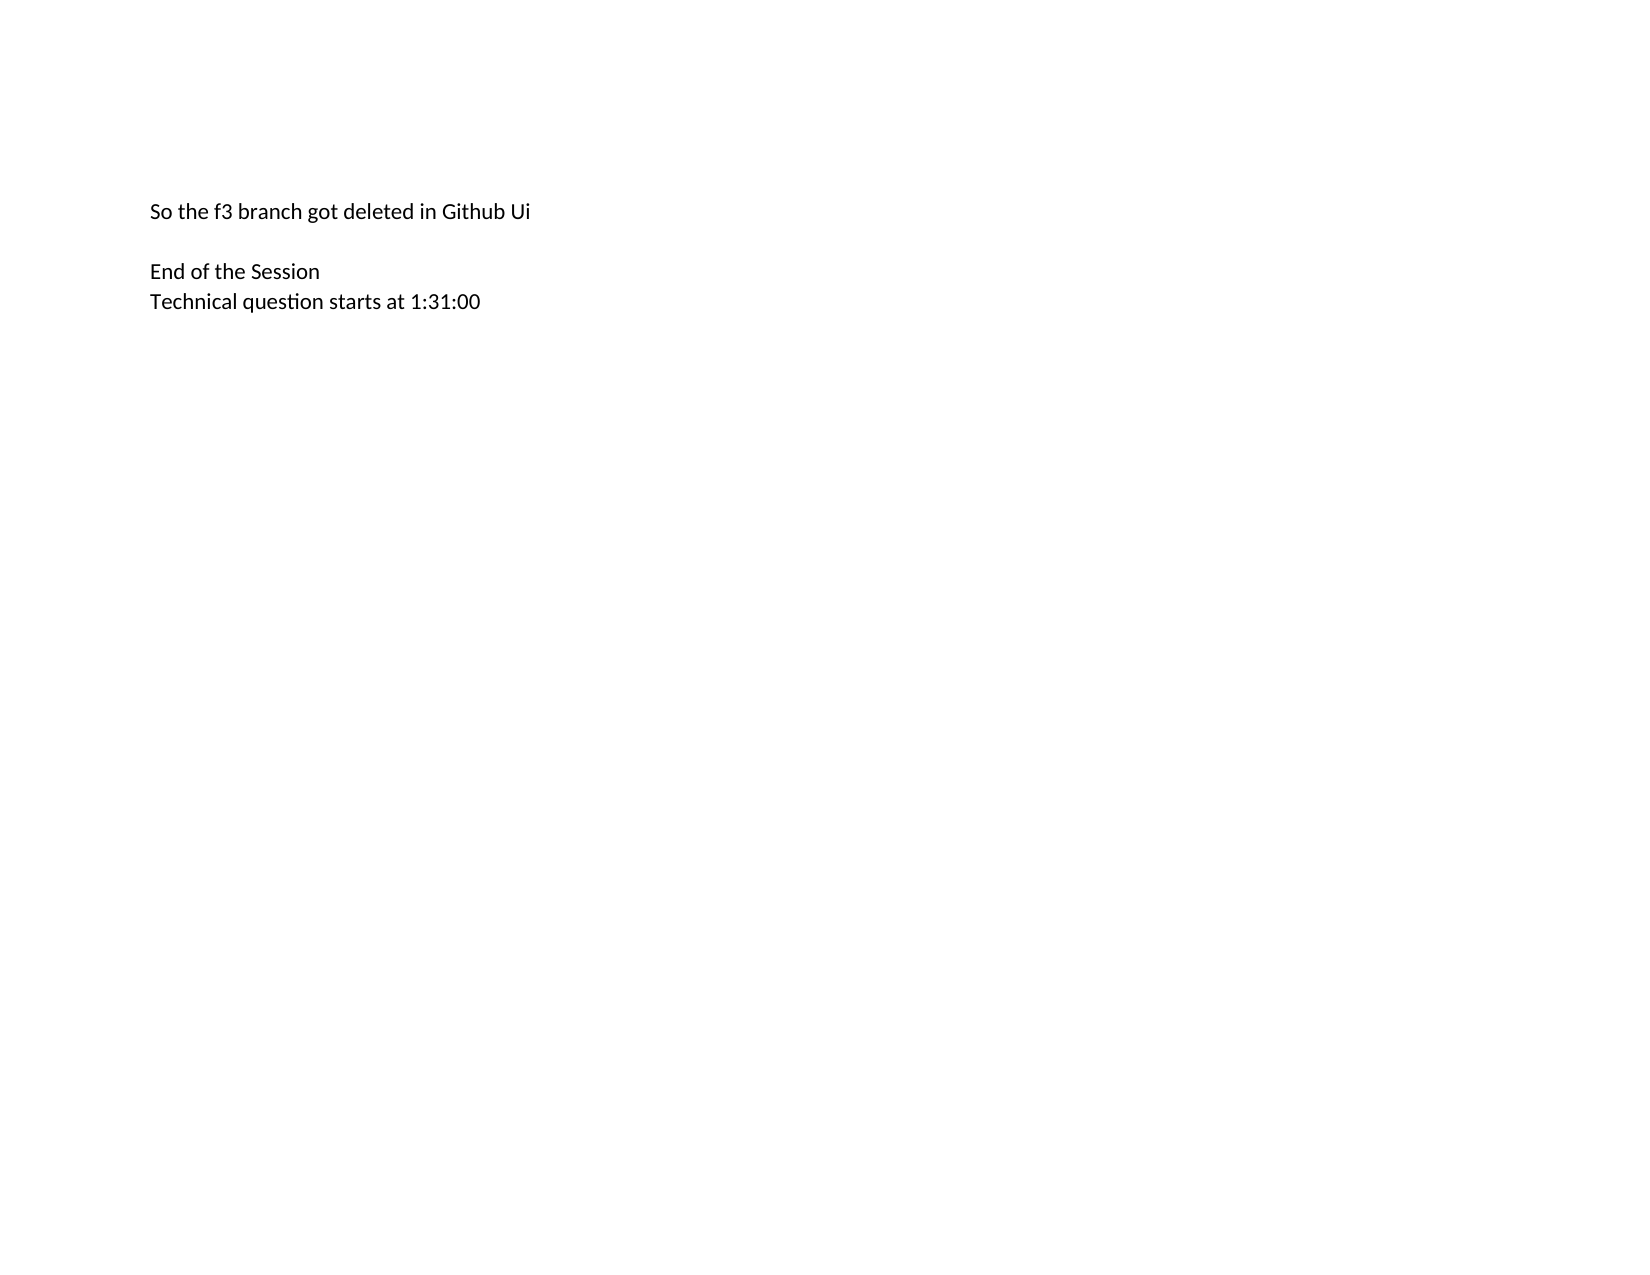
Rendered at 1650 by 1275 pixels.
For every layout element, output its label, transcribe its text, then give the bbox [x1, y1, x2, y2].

text So the f3 branch got deleted in Github Ui End of the Session Technical question starts at 1:31:00 [150, 197, 1500, 316]
